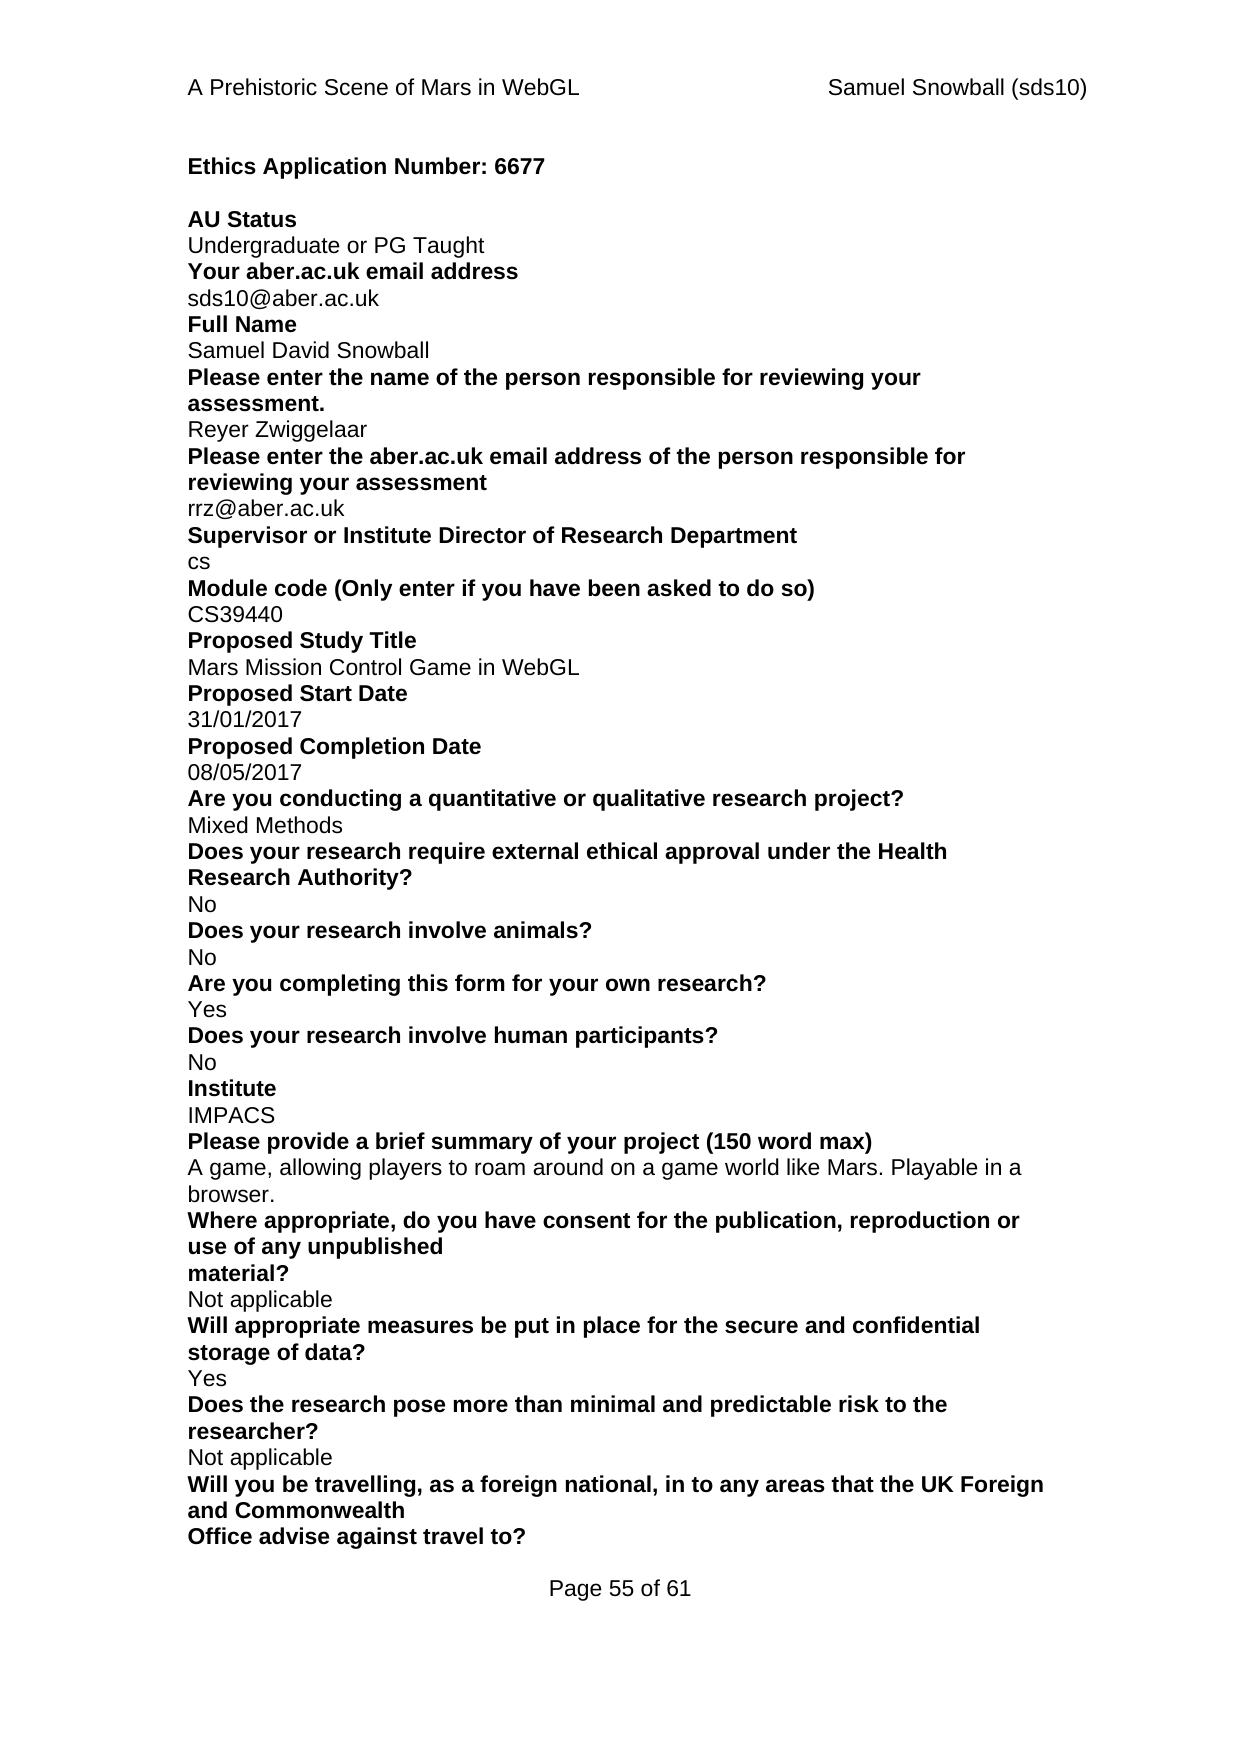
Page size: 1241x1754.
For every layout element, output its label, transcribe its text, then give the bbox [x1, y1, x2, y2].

text material? [187, 1260, 1053, 1286]
text Does your research involve animals? [187, 917, 1053, 943]
text Ethics Application Number: 6677 [187, 153, 1053, 179]
text Samuel David Snowball [187, 337, 1053, 364]
text Does your research require external ethical approval under the Health Research Authority? [187, 838, 1053, 891]
text Supervisor or Institute Director of Research Department [187, 522, 1053, 548]
text 31/01/2017 [187, 706, 1053, 733]
text Your aber.ac.uk email address [187, 258, 1053, 284]
text Proposed Completion Date [187, 733, 1053, 759]
text Full Name [187, 311, 1053, 337]
text No [187, 943, 1053, 970]
text Yes [187, 1365, 1053, 1391]
text CS39440 [187, 601, 1053, 627]
text A game, allowing players to roam around on a game world like Mars. Playable in a browser. [187, 1154, 1053, 1207]
text Where appropriate, do you have consent for the publication, reproduction or use of any unpublished [187, 1207, 1053, 1260]
text Proposed Study Title [187, 627, 1053, 653]
text cs [187, 548, 1053, 574]
text Will appropriate measures be put in place for the secure and confidential storage of data? [187, 1312, 1053, 1365]
text IMPACS [187, 1102, 1053, 1128]
text No [187, 891, 1053, 917]
text Undergraduate or PG Taught [187, 232, 1053, 258]
text sds10@aber.ac.uk [187, 284, 1053, 311]
text Please provide a brief summary of your project (150 word max) [187, 1128, 1053, 1154]
text 08/05/2017 [187, 759, 1053, 785]
text AU Status [187, 206, 1053, 232]
text Does the research pose more than minimal and predictable risk to the researcher? [187, 1391, 1053, 1444]
text rrz@aber.ac.uk [187, 495, 1053, 522]
text Will you be travelling, as a foreign national, in to any areas that the UK Foreign and Commonwealth [187, 1471, 1053, 1523]
text Yes [187, 996, 1053, 1022]
text Proposed Start Date [187, 680, 1053, 706]
text Office advise against travel to? [187, 1523, 1053, 1549]
text Are you conducting a quantitative or qualitative research project? [187, 785, 1053, 812]
text Mixed Methods [187, 812, 1053, 838]
text Are you completing this form for your own research? [187, 970, 1053, 996]
text No [187, 1049, 1053, 1075]
text Please enter the aber.ac.uk email address of the person responsible for reviewing your assessment [187, 443, 1053, 495]
text Not applicable [187, 1286, 1053, 1312]
text Please enter the name of the person responsible for reviewing your assessment. [187, 364, 1053, 416]
text Reyer Zwiggelaar [187, 416, 1053, 443]
text Does your research involve human participants? [187, 1022, 1053, 1049]
text Not applicable [187, 1444, 1053, 1471]
text Mars Mission Control Game in WebGL [187, 653, 1053, 680]
text Institute [187, 1075, 1053, 1102]
text Module code (Only enter if you have been asked to do so) [187, 574, 1053, 601]
